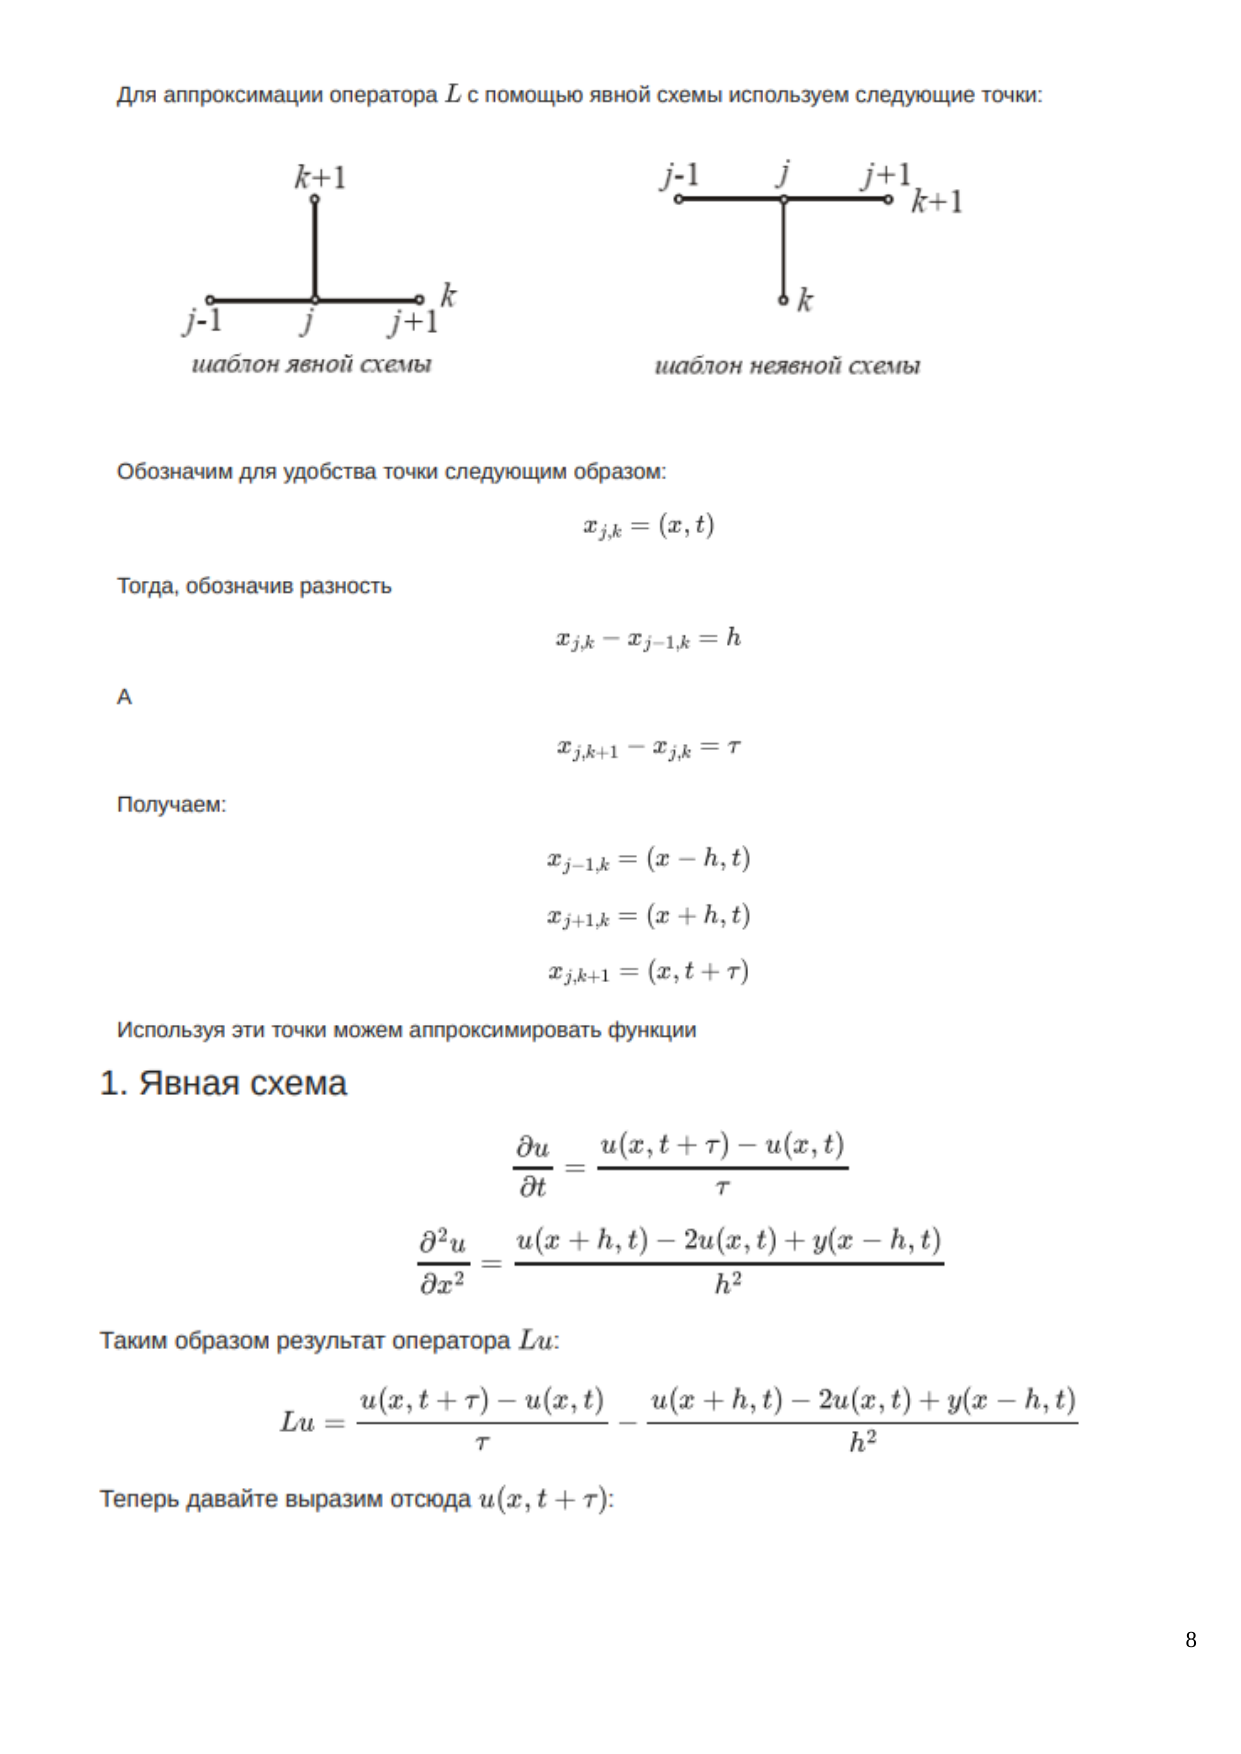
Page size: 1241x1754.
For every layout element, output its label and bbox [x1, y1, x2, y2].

picture [87, 62, 1197, 1522]
